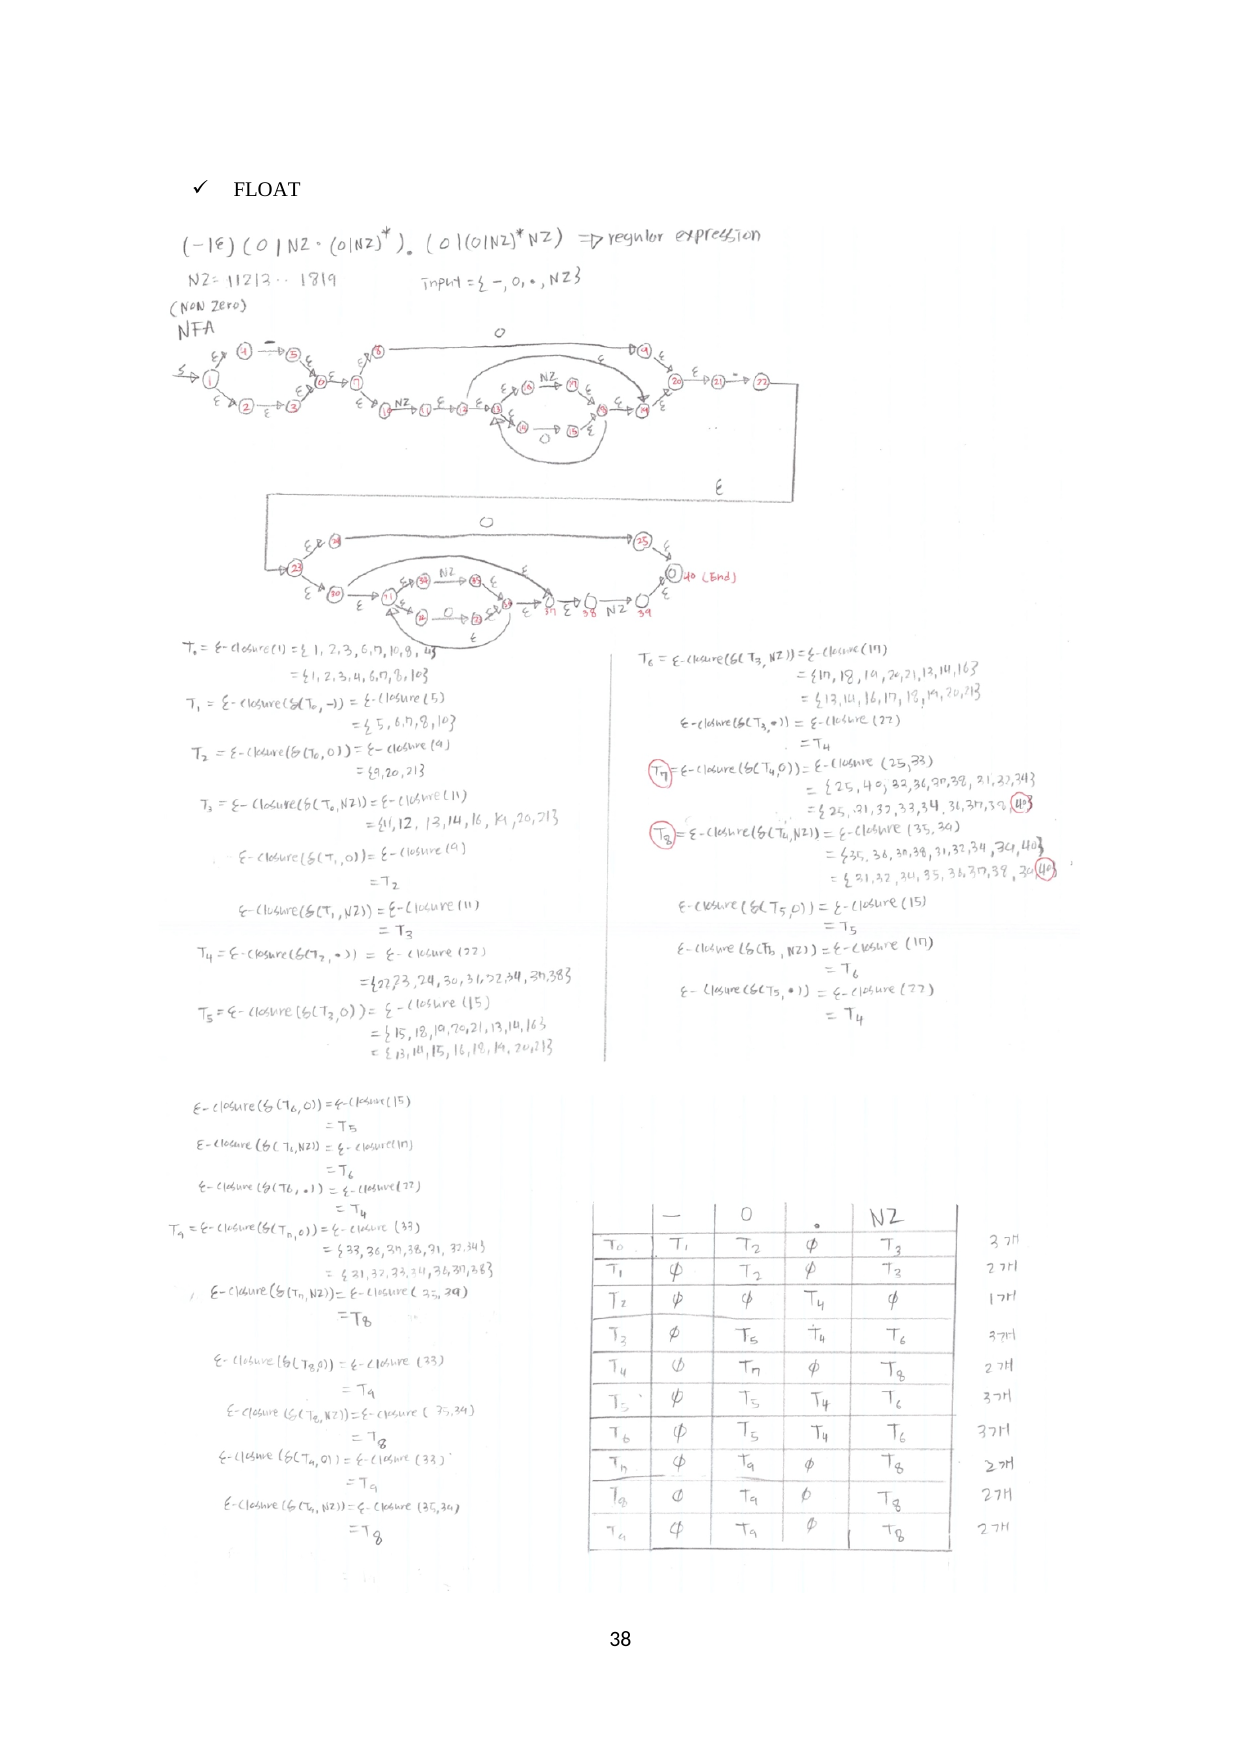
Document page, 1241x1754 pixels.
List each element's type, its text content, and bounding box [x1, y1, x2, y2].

list FLOAT [192, 177, 1090, 201]
picture [151, 1088, 1048, 1593]
picture [152, 218, 1081, 1068]
